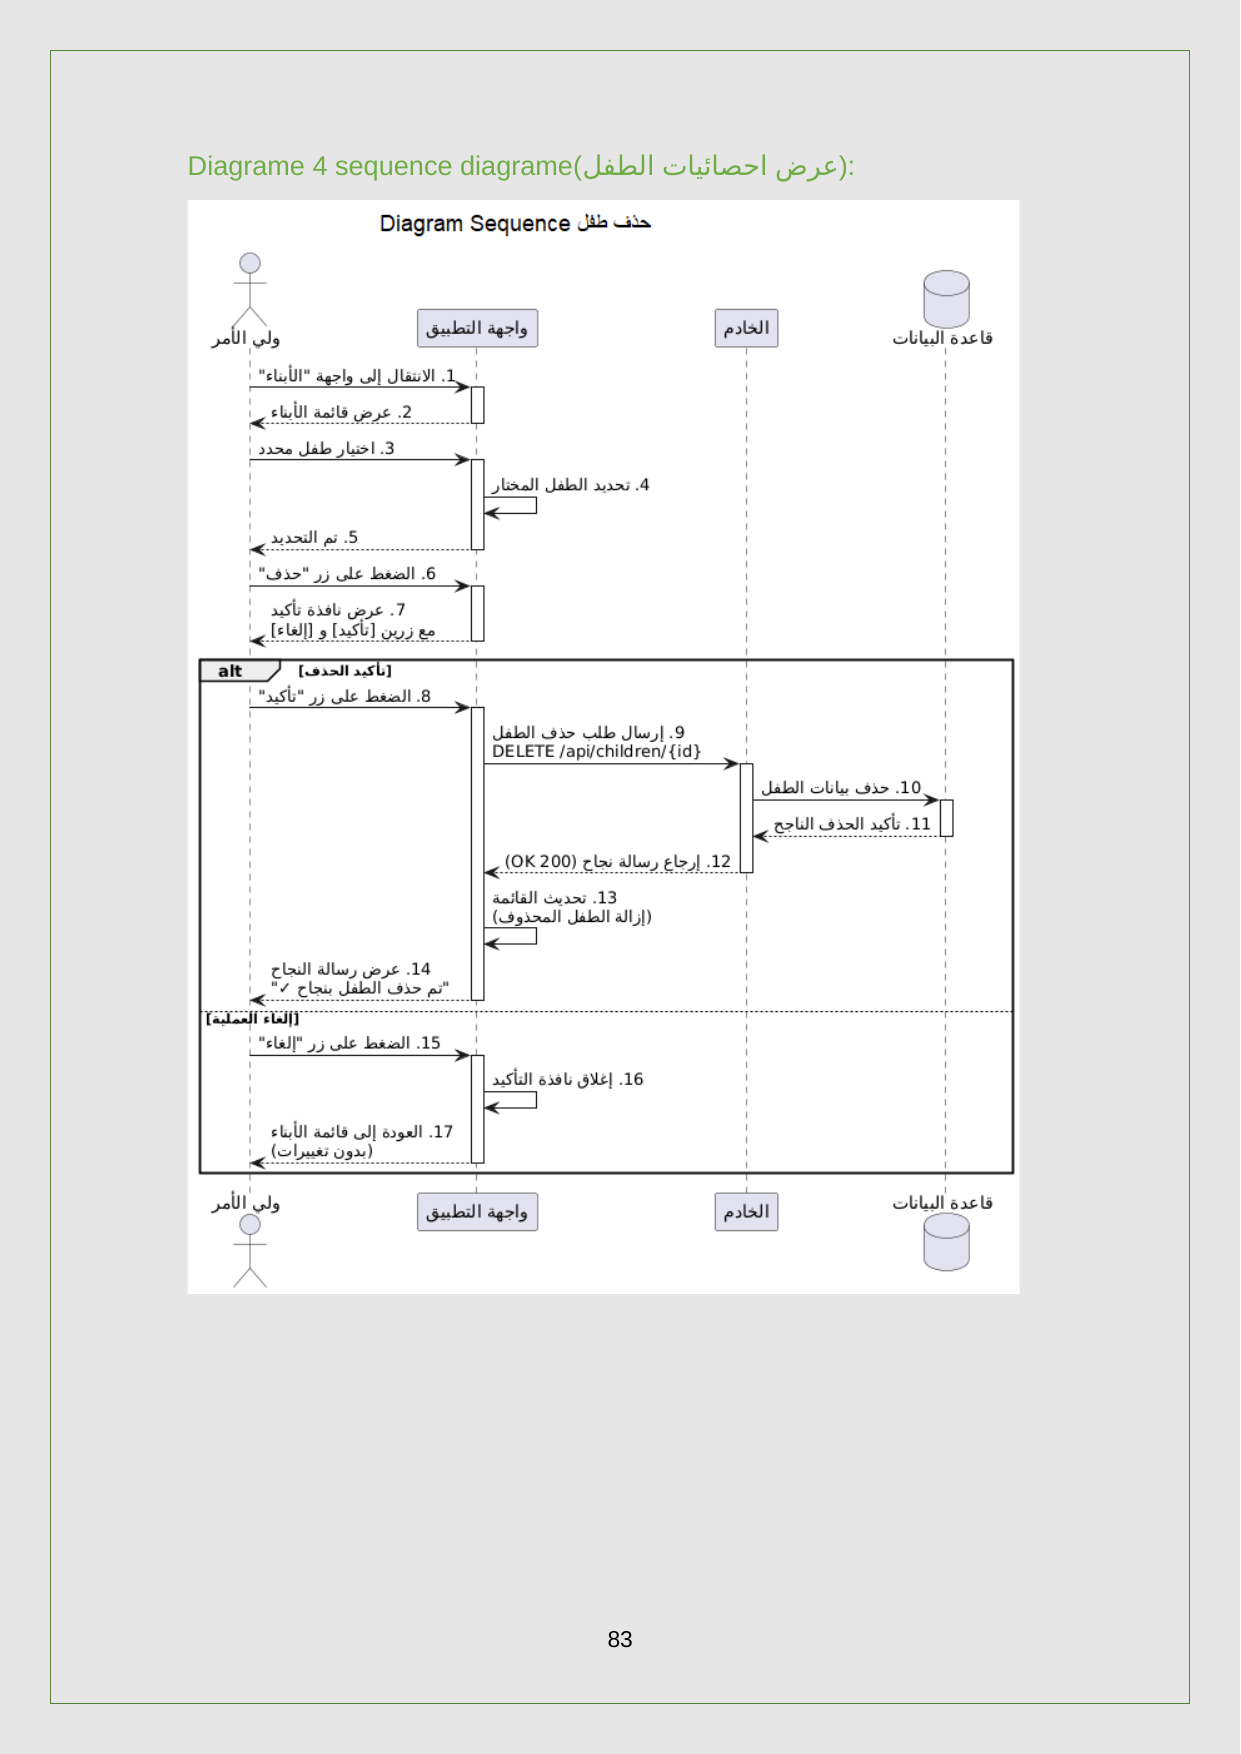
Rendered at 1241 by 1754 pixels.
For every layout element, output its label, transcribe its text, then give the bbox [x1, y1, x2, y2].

text Diagrame 4 sequence diagrame(عرض احصائيات الطفل): [187, 150, 1053, 181]
picture [187, 200, 1020, 1294]
